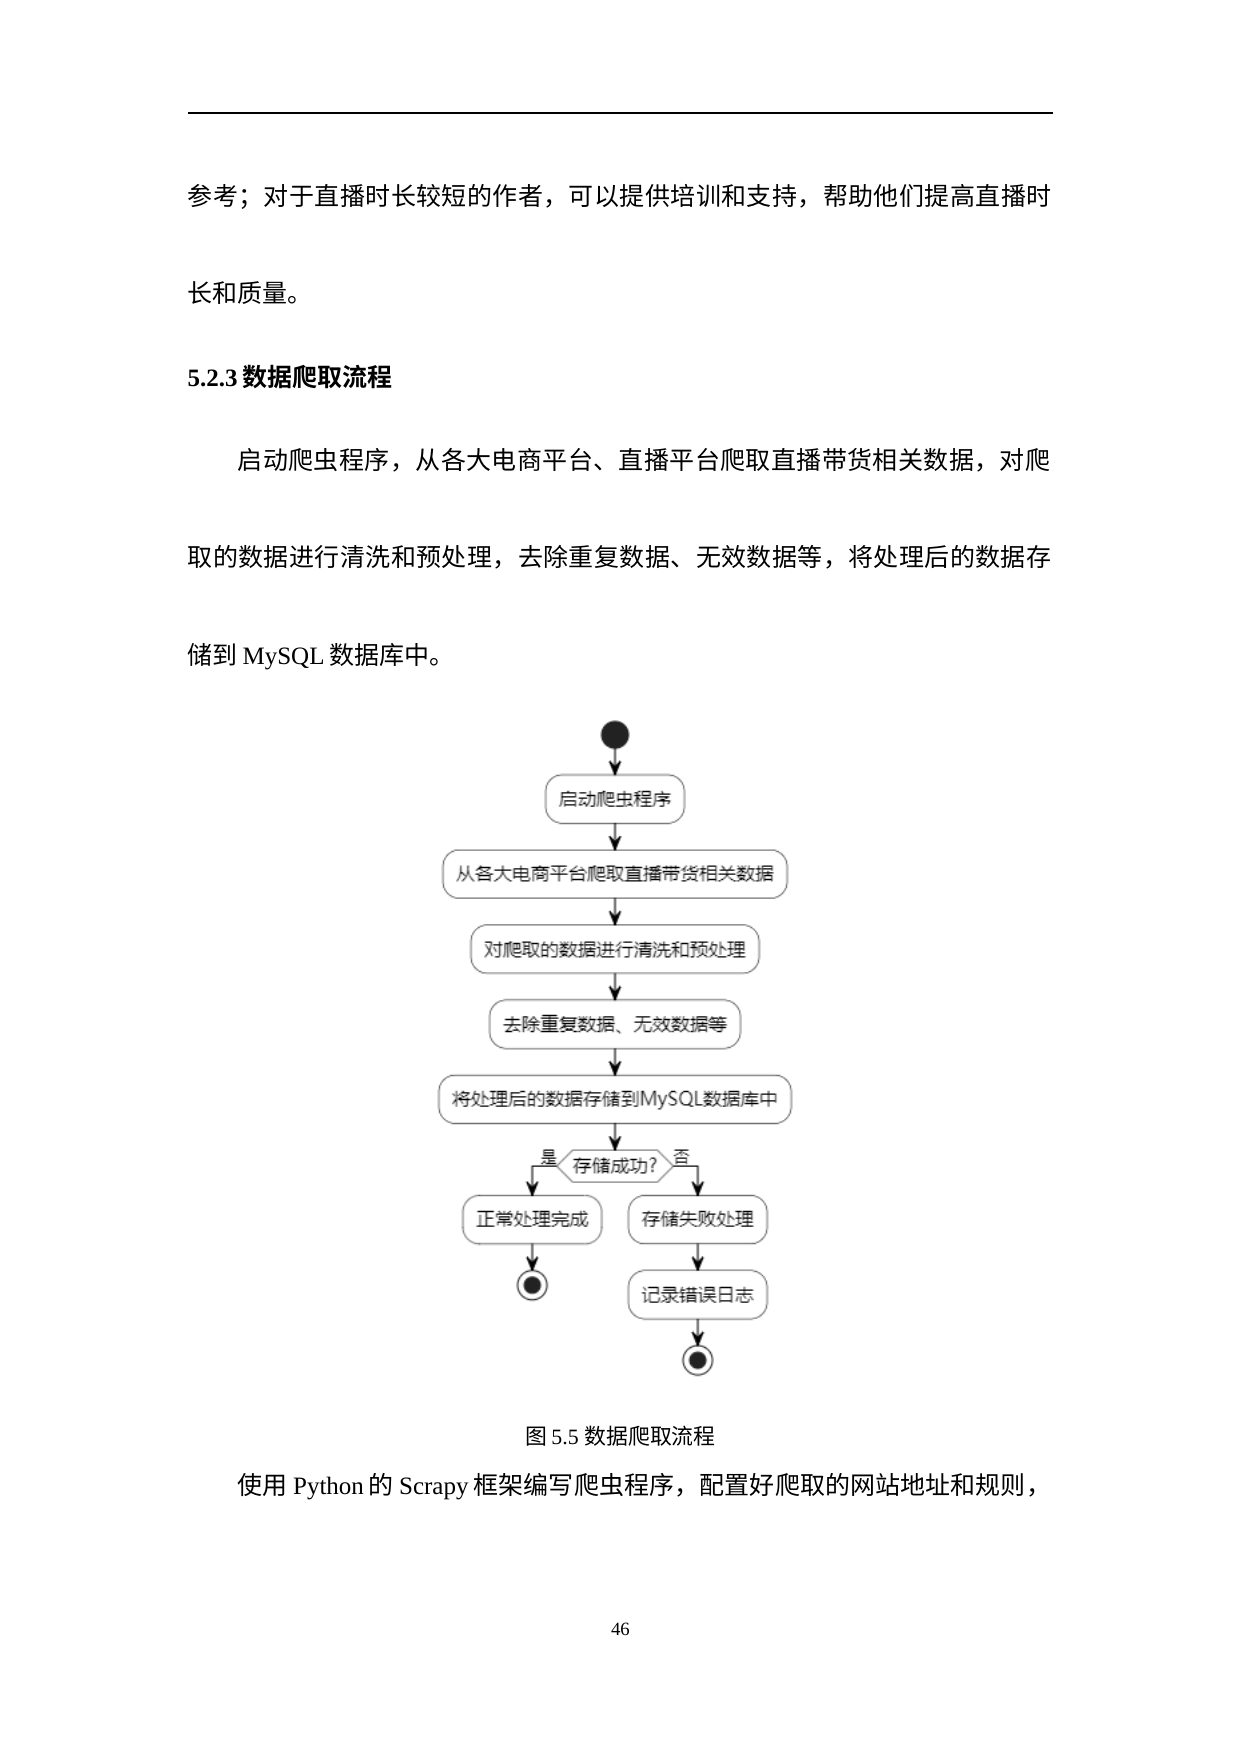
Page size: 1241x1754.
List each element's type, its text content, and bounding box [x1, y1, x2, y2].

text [187, 1451, 1053, 1516]
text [187, 162, 1053, 324]
subtitle 5.2.3数据爬取流程 [187, 343, 1053, 408]
picture [431, 703, 809, 1395]
text 图5.5 数据爬取流程 [187, 1419, 1053, 1451]
text 启动爬虫程序，从各大电商平台、直播平台爬取直播带货相关数据，对爬取的数据进行清洗和预处理，去除重复数据、无效数据等，将处理后的数据存储到MySQL数据库中。 [187, 426, 1053, 686]
